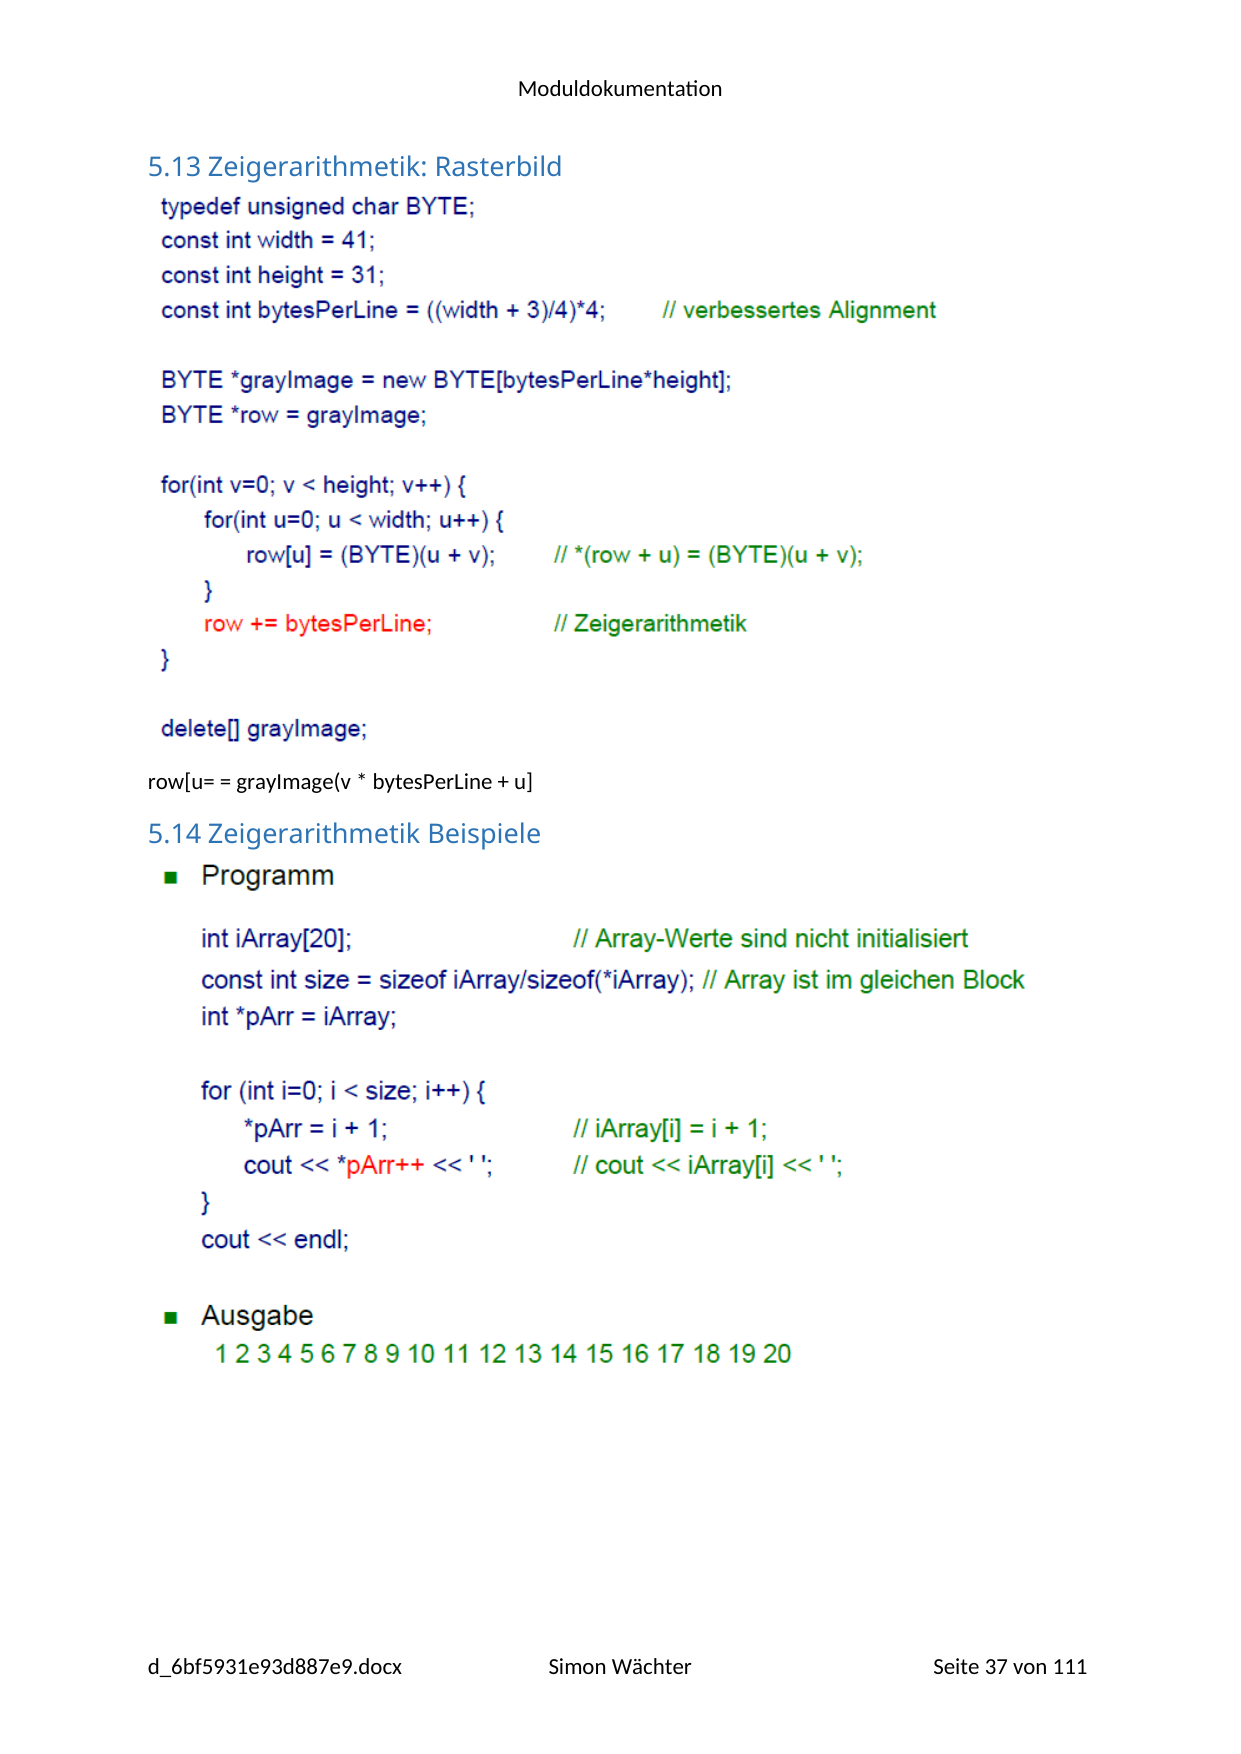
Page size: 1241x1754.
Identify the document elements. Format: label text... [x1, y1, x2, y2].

subtitle Zeigerarithmetik Beispiele [148, 814, 1093, 851]
text row[u= = grayImage(v * bytesPerLine + u] [148, 767, 1093, 795]
subtitle Zeigerarithmetik: Rasterbild [148, 148, 1093, 184]
picture [147, 187, 1038, 749]
picture [147, 853, 1093, 1377]
